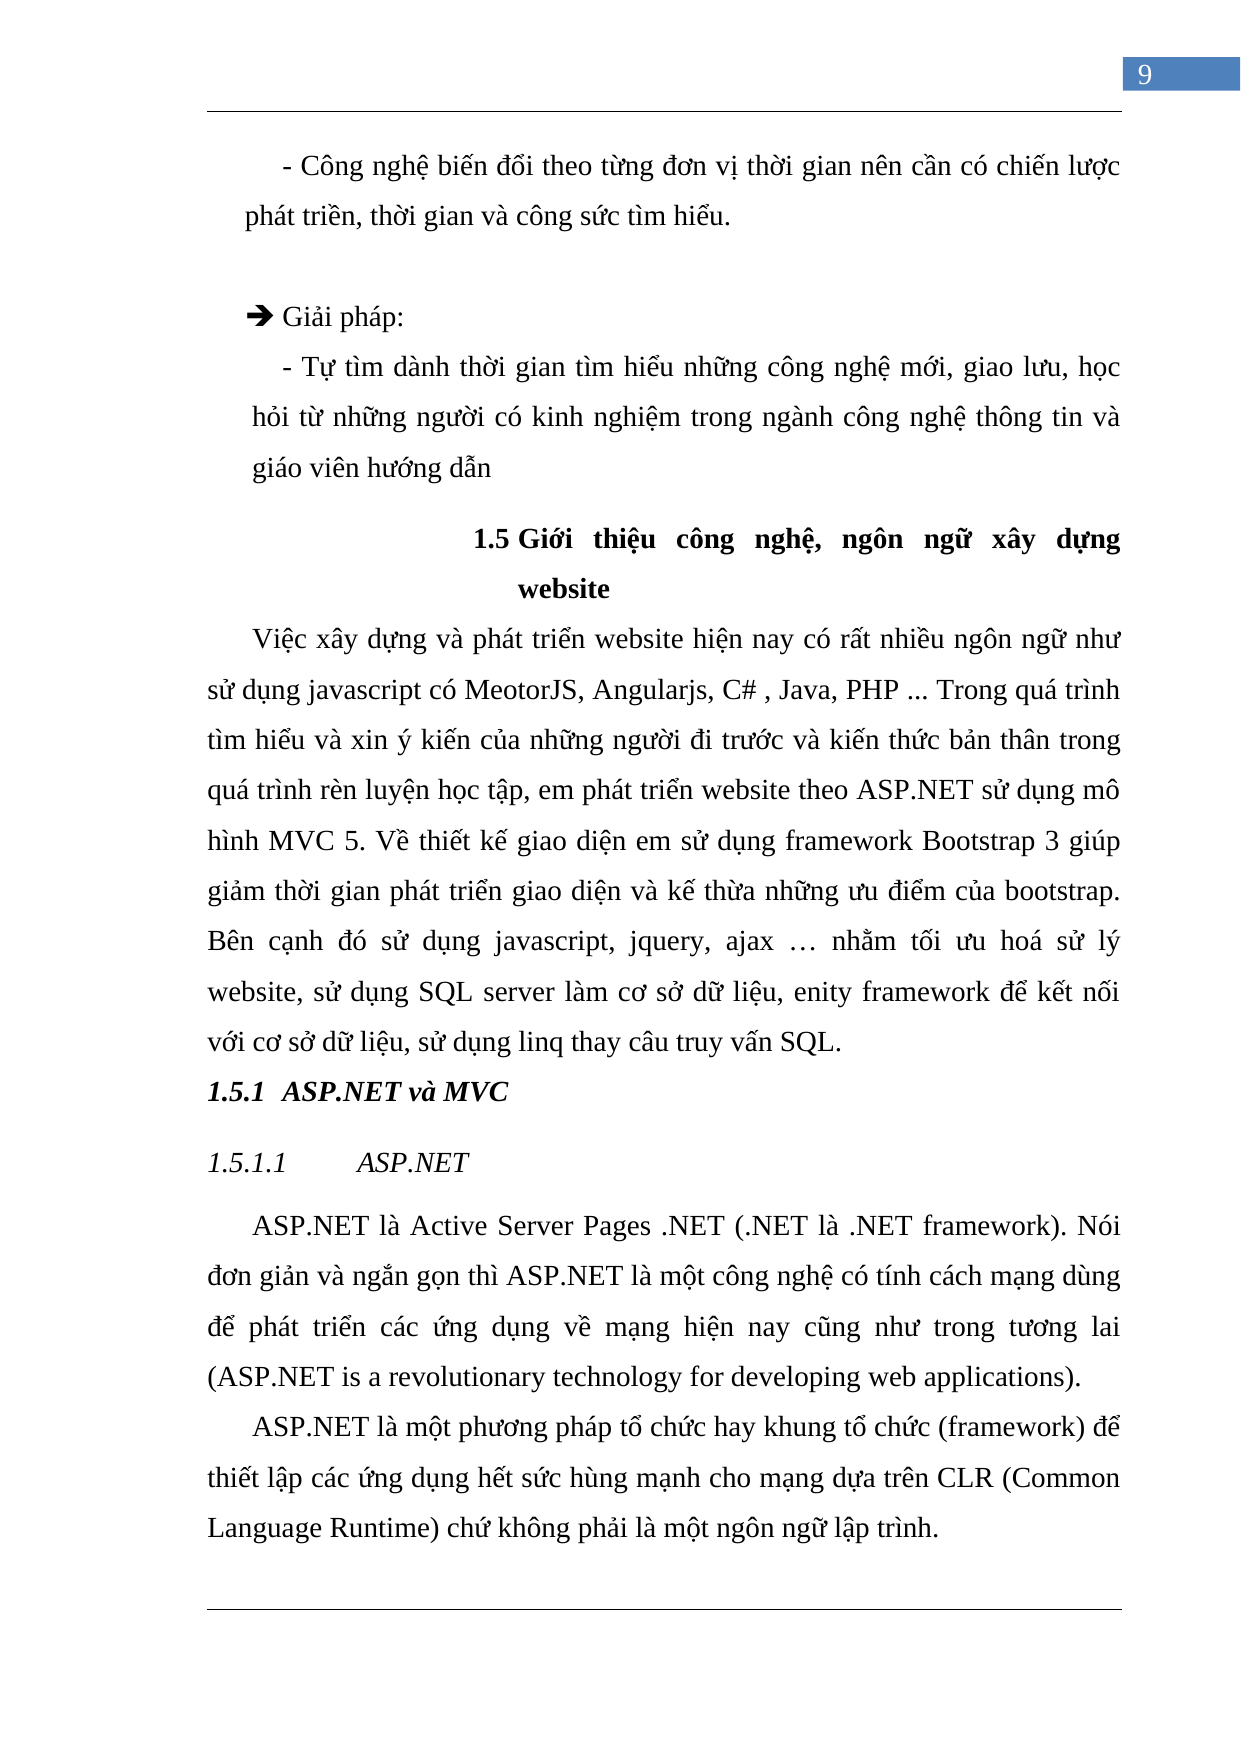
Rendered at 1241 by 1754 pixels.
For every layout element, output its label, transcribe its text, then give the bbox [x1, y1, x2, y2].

list Giải pháp: [244, 299, 1122, 332]
list - Tự tìm dành thời gian tìm hiểu những công nghệ mới, giao lưu, học hỏi từ những người có kinh nghiệm trong ngành công nghệ thông tin và giáo viên hướng dẫn [252, 349, 1122, 483]
text - Công nghệ biến đổi theo từng đơn vị thời gian nên cần có chiến lược phát triền, thời gian và công sức tìm hiểu. [244, 148, 1122, 232]
subtitle ASP.NET và MVC [207, 1074, 1122, 1108]
subtitle Giới thiệu công nghệ, ngôn ngữ xây dựng website [473, 521, 1122, 605]
text ASP.NET là một phương pháp tổ chức hay khung tổ chức (framework) để thiết lập các ứng dụng hết sức hùng mạnh cho mạng dựa trên CLR (Common Language Runtime) chứ không phải là một ngôn ngữ lập trình. [207, 1409, 1122, 1544]
subtitle ASP.NET [207, 1145, 1122, 1179]
text Việc xây dựng và phát triển website hiện nay có rất nhiều ngôn ngữ như sử dụng javascript có MeotorJS, Angularjs, C# , Java, PHP ... Trong quá trình tìm hiểu và xin ý kiến của những người đi trước và kiến thức bản thân trong quá trình rèn luyện học tập, em phát triển website theo ASP.NET sử dụng mô hình MVC 5. Về thiết kế giao diện em sử dụng framework Bootstrap 3 giúp giảm thời gian phát triển giao diện và kế thừa những ưu điểm của bootstrap. Bên cạnh đó sử dụng javascript, jquery, ajax … nhằm tối ưu hoá sử lý website, sử dụng SQL server làm cơ sở dữ liệu, enity framework để kết nối với cơ sở dữ liệu, sử dụng linq thay câu truy vấn SQL. [207, 621, 1122, 1057]
text ASP.NET là Active Server Pages .NET (.NET là .NET framework). Nói đơn giản và ngắn gọn thì ASP.NET là một công nghệ có tính cách mạng dùng để phát triển các ứng dụng về mạng hiện nay cũng như trong tương lai (ASP.NET is a revolutionary technology for developing web applications). [207, 1208, 1122, 1393]
